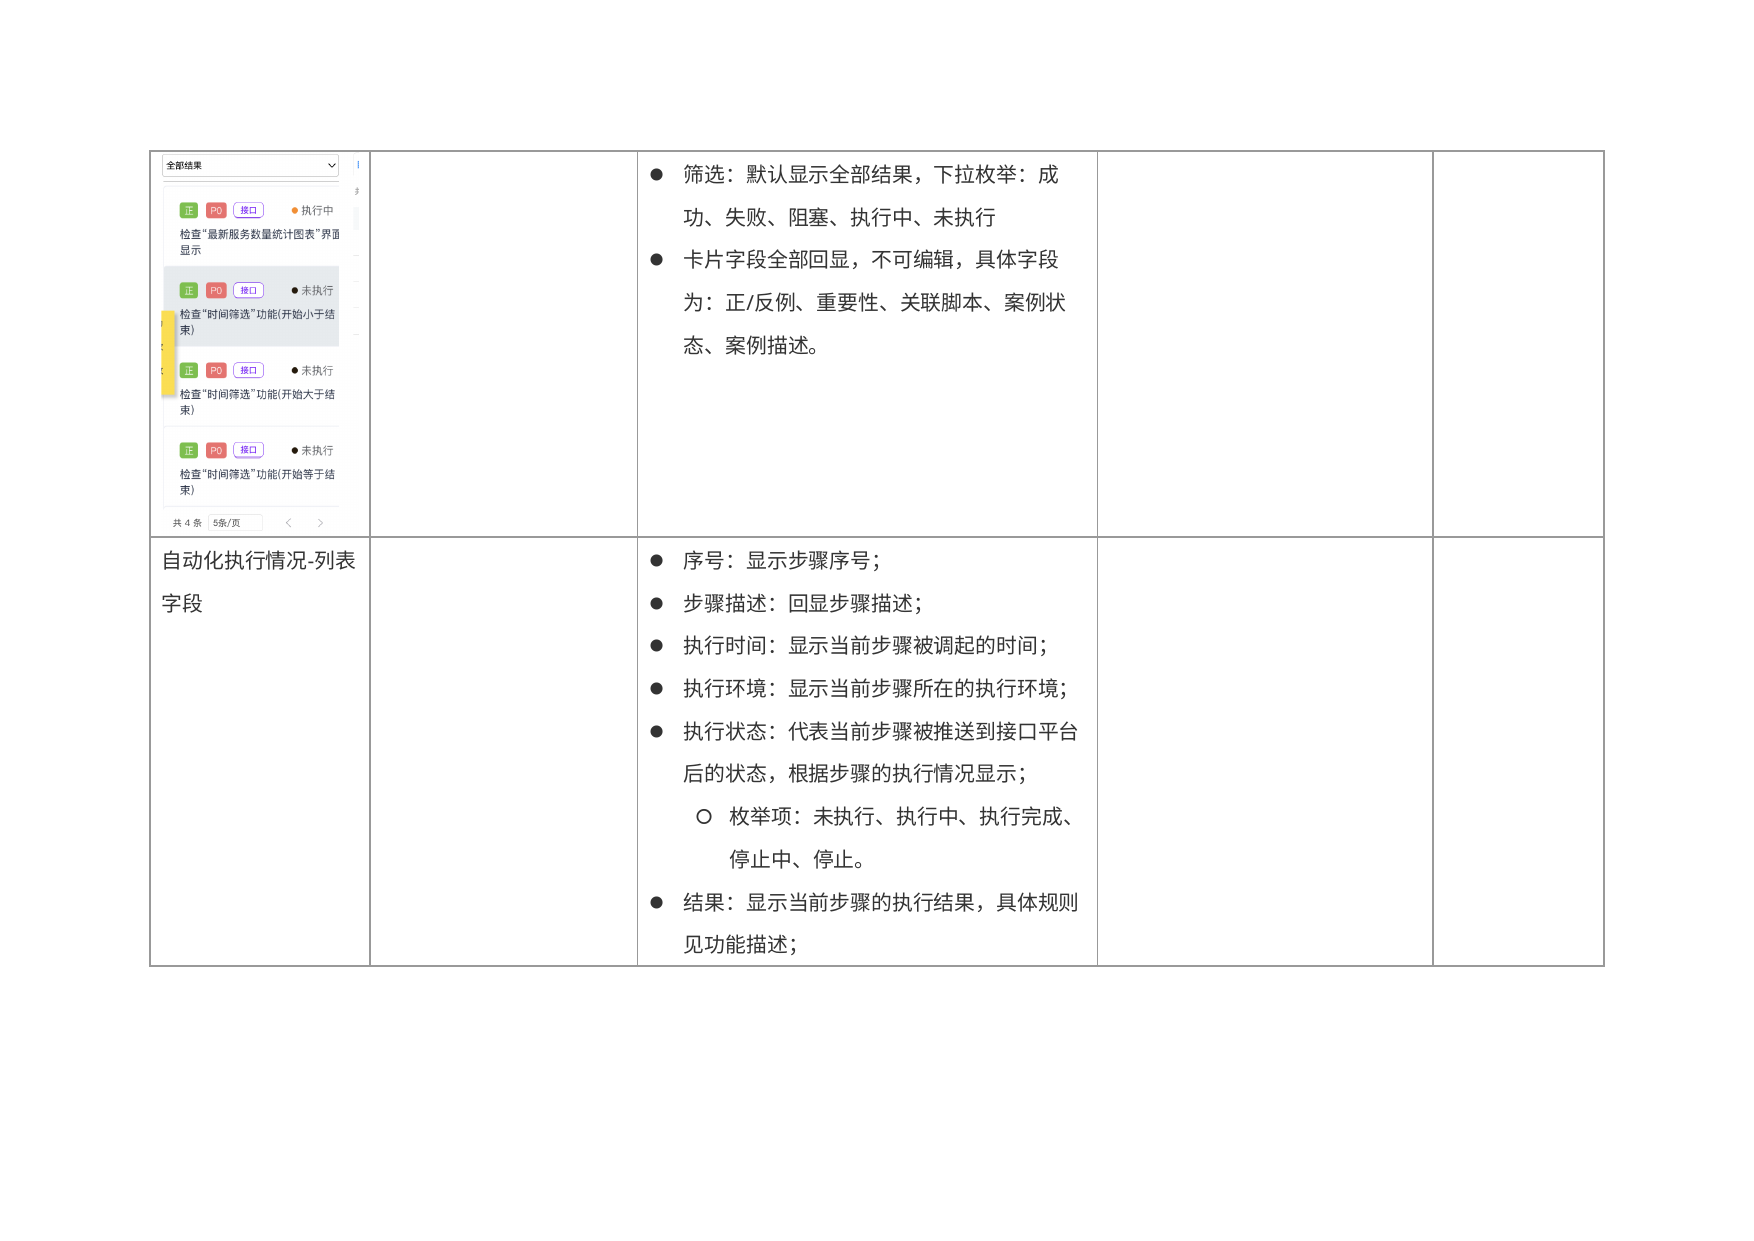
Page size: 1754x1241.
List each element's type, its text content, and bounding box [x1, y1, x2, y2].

table_cell [1434, 152, 1603, 536]
table_cell 序号：显示步骤序号； 步骤描述：回显步骤描述； 执行时间：显示当前步骤被调起的时间； 执行环境：显示当前步骤所在的执行环境； 执行状态：代表当前步骤被推送到接口平台后的状态，根据步骤的执行情况显示； 枚举项：未执行、执行中、执行完成、停止中、停止。 结果：显示当前步骤的执行结果，具体规则见功能描述； [638, 538, 1097, 965]
table_cell [1098, 152, 1432, 536]
picture [161, 152, 359, 536]
table_cell [371, 538, 637, 965]
table_cell 自动化执行情况-列表字段 [151, 538, 369, 965]
table_cell [1434, 538, 1603, 965]
table_cell [371, 152, 637, 536]
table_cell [638, 152, 1097, 536]
table_cell [1098, 538, 1432, 965]
